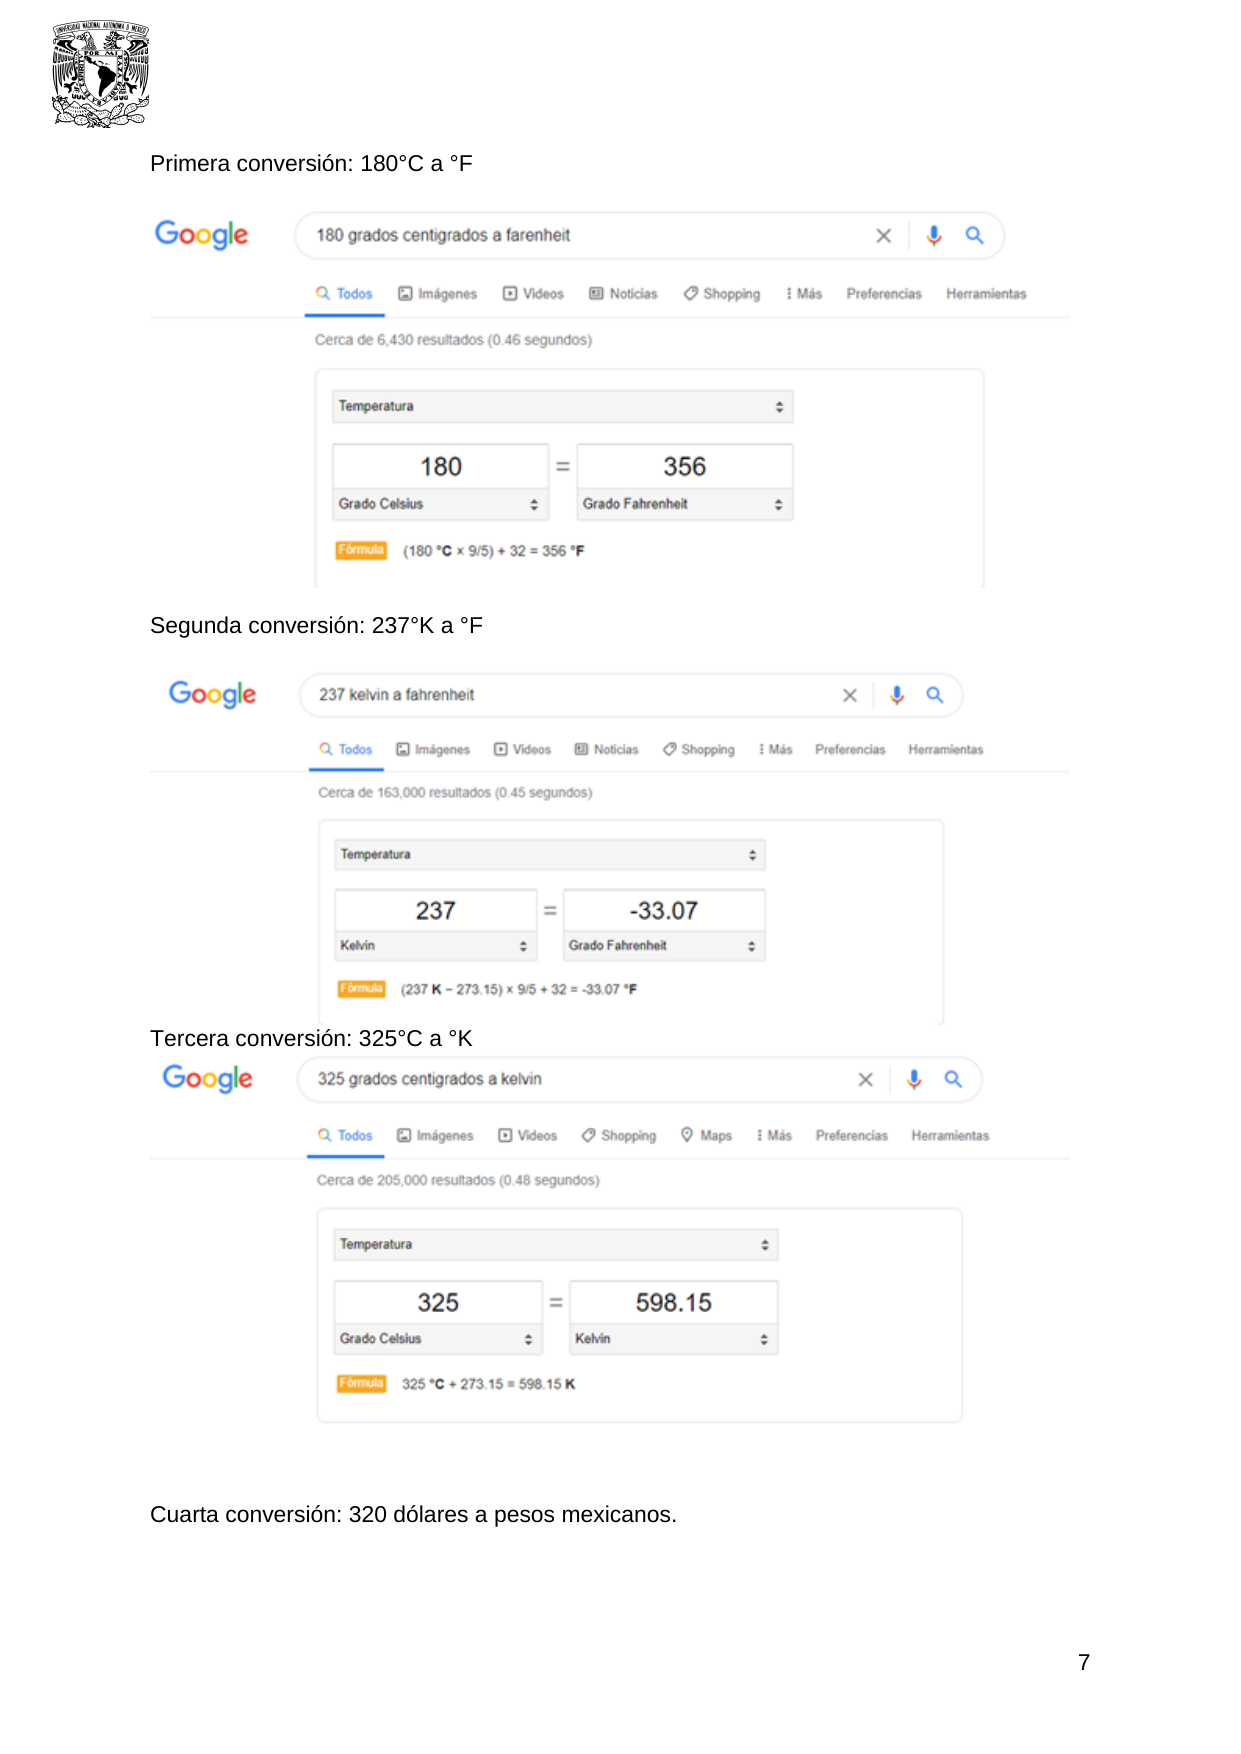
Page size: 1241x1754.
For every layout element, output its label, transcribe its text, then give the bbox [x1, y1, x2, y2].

picture [150, 201, 1071, 588]
text Primera conversión: 180°C a °F [150, 150, 1090, 176]
text Cuarta conversión: 320 dólares a pesos mexicanos. [150, 1501, 1090, 1527]
text Segunda conversión: 237°K a °F [150, 612, 1090, 639]
picture [150, 1051, 1071, 1425]
picture [51, 20, 150, 128]
picture [150, 663, 1071, 1025]
